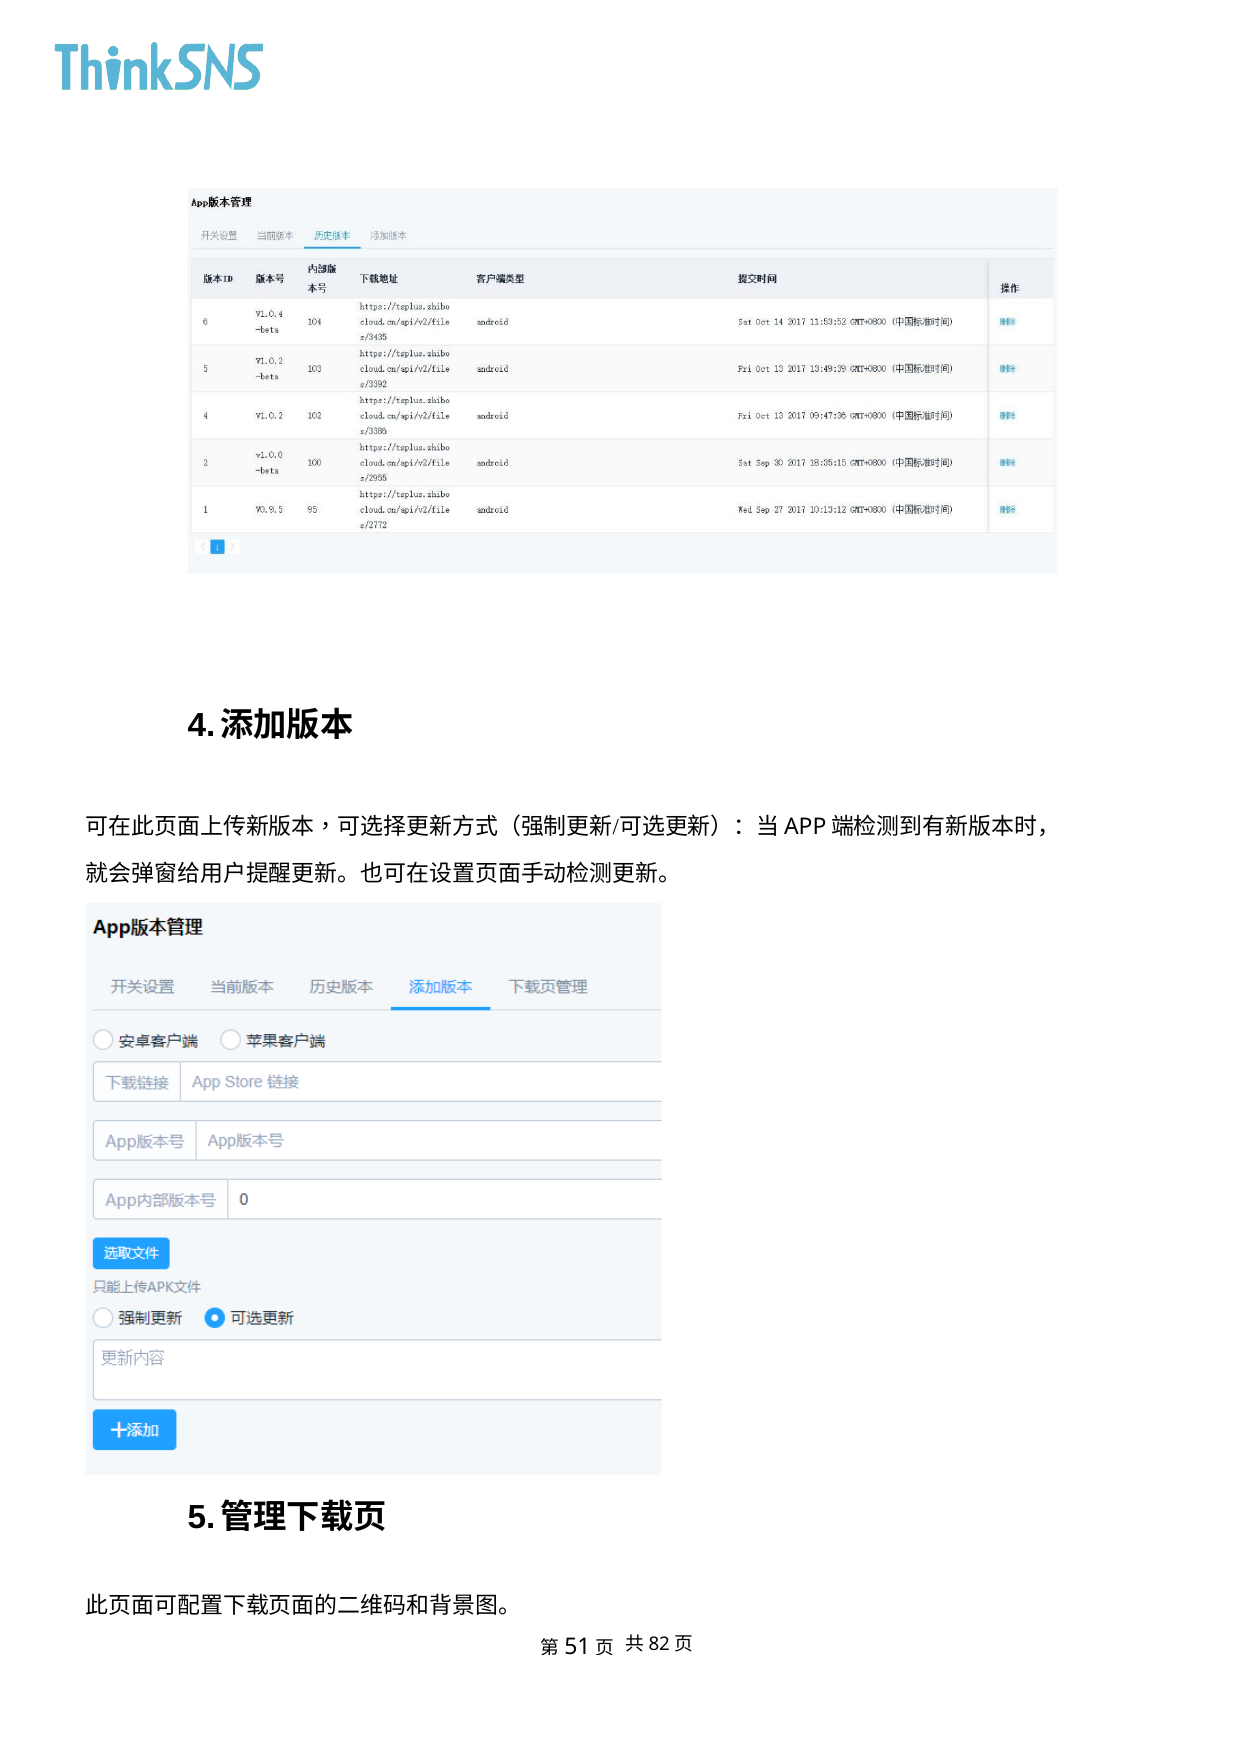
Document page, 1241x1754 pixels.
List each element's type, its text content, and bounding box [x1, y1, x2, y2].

picture [54, 42, 264, 90]
subtitle 管理下载页 [187, 1490, 1076, 1538]
picture [187, 188, 1058, 574]
text 此页面可配置下载页面的二维码和背景图。 [85, 1587, 1076, 1620]
picture [85, 903, 662, 1475]
text 可在此页面上传新版本，可选择更新方式（强制更新/可选更新）：当APP端检测到有新版本时，就会弹窗给用户提醒更新。也可在设置页面手动检测更新。 [85, 810, 1076, 888]
subtitle 添加版本 [187, 701, 1076, 746]
